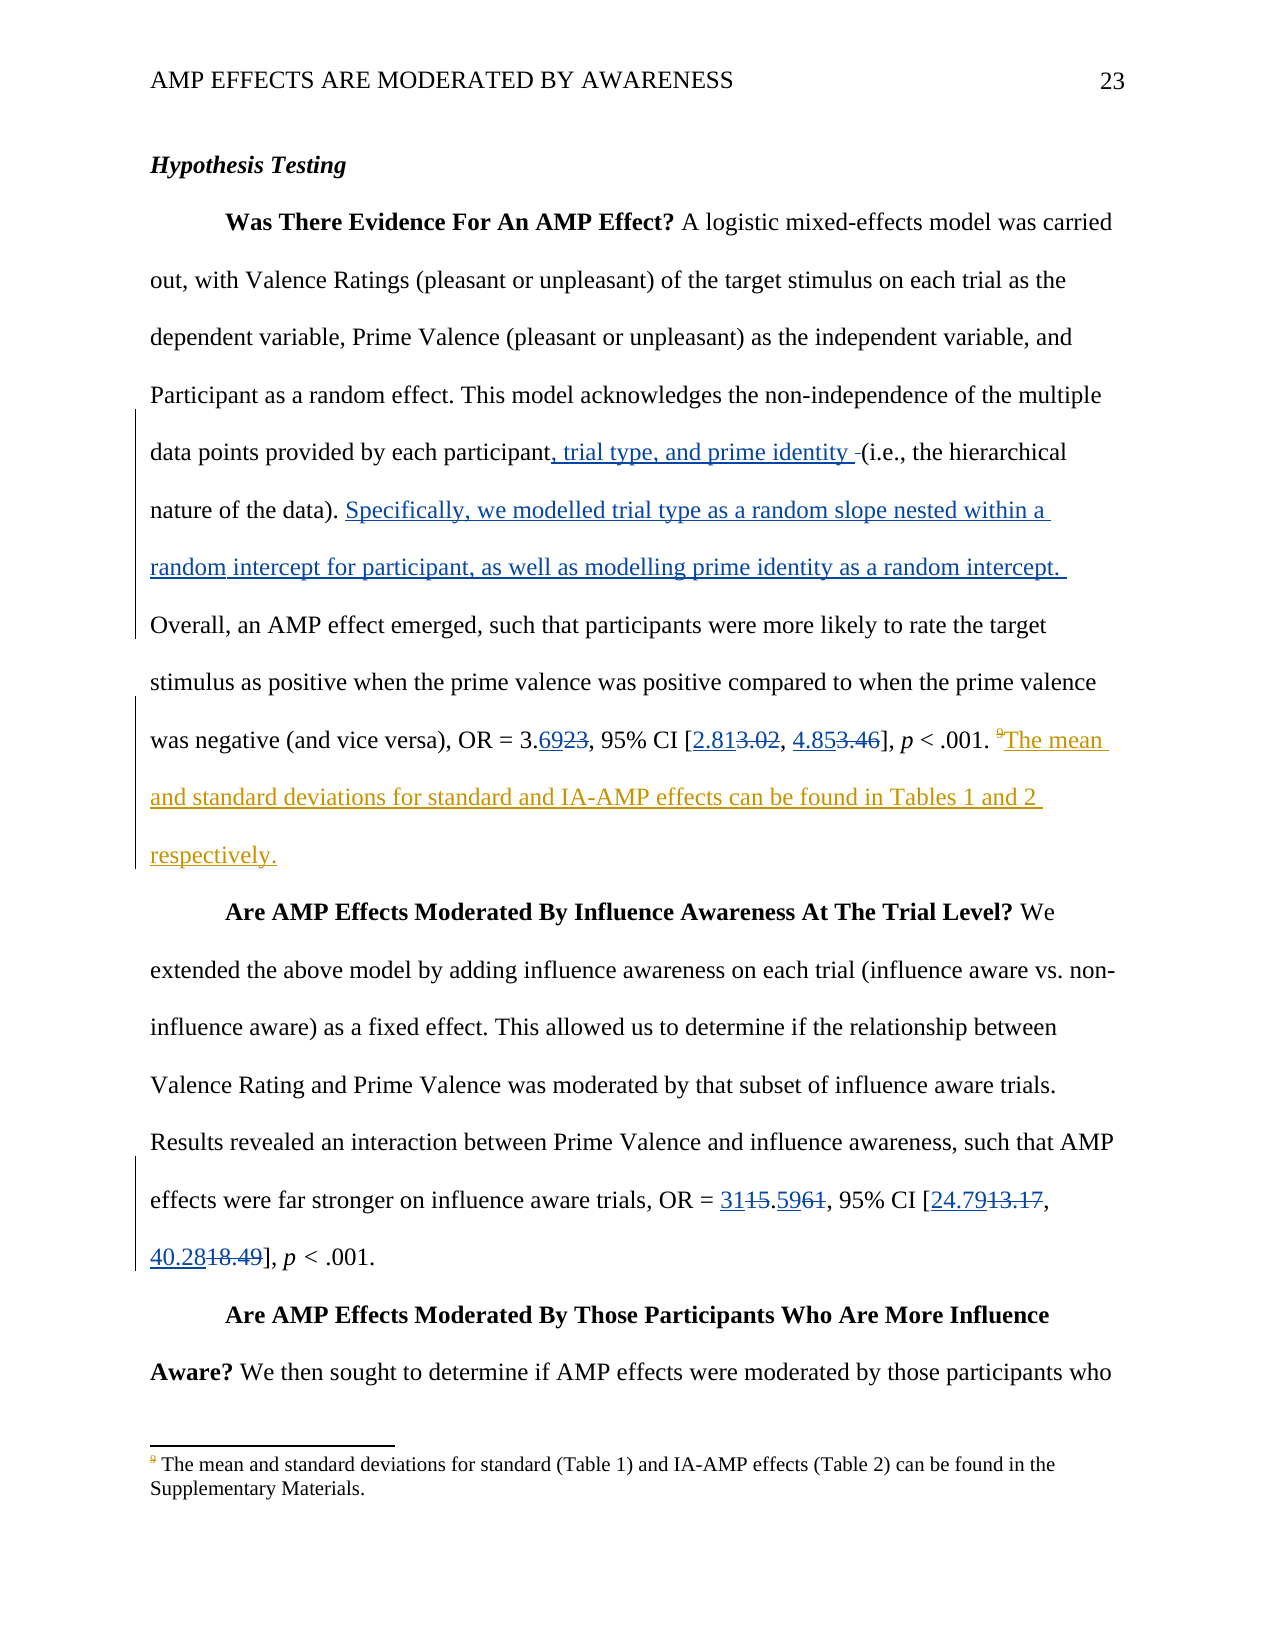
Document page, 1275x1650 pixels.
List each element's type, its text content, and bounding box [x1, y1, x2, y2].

text Was There Evidence For An AMP Effect? A logistic mixed-effects model was carried out, with Valence Ratings (pleasant or unpleasant) of the target stimulus on each trial as the dependent variable, Prime Valence (pleasant or unpleasant) as the independent variable, and Participant as a random effect. This model acknowledges the non-independence of the multiple data points provided by each participant(i.e., the hierarchical nature of the data). Overall, an AMP effect emerged, such that participants were more likely to rate the target stimulus as positive when the prime valence was positive compared to when the prime valence was negative (and vice versa), OR = 3., 95% CI [, ], p < .001. [150, 207, 1125, 869]
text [150, 1300, 1125, 1386]
subtitle Hypothesis Testing [150, 150, 1125, 179]
text Are AMP Effects Moderated By Influence Awareness At The Trial Level? We extended the above model by adding influence awareness on each trial (influence aware vs. non-influence aware) as a fixed effect. This allowed us to determine if the relationship between Valence Rating and Prime Valence was moderated by that subset of influence aware trials. Results revealed an interaction between Prime Valence and influence awareness, such that AMP effects were far stronger on influence aware trials, OR = ., 95% CI [, ], p < .001. [150, 897, 1125, 1271]
